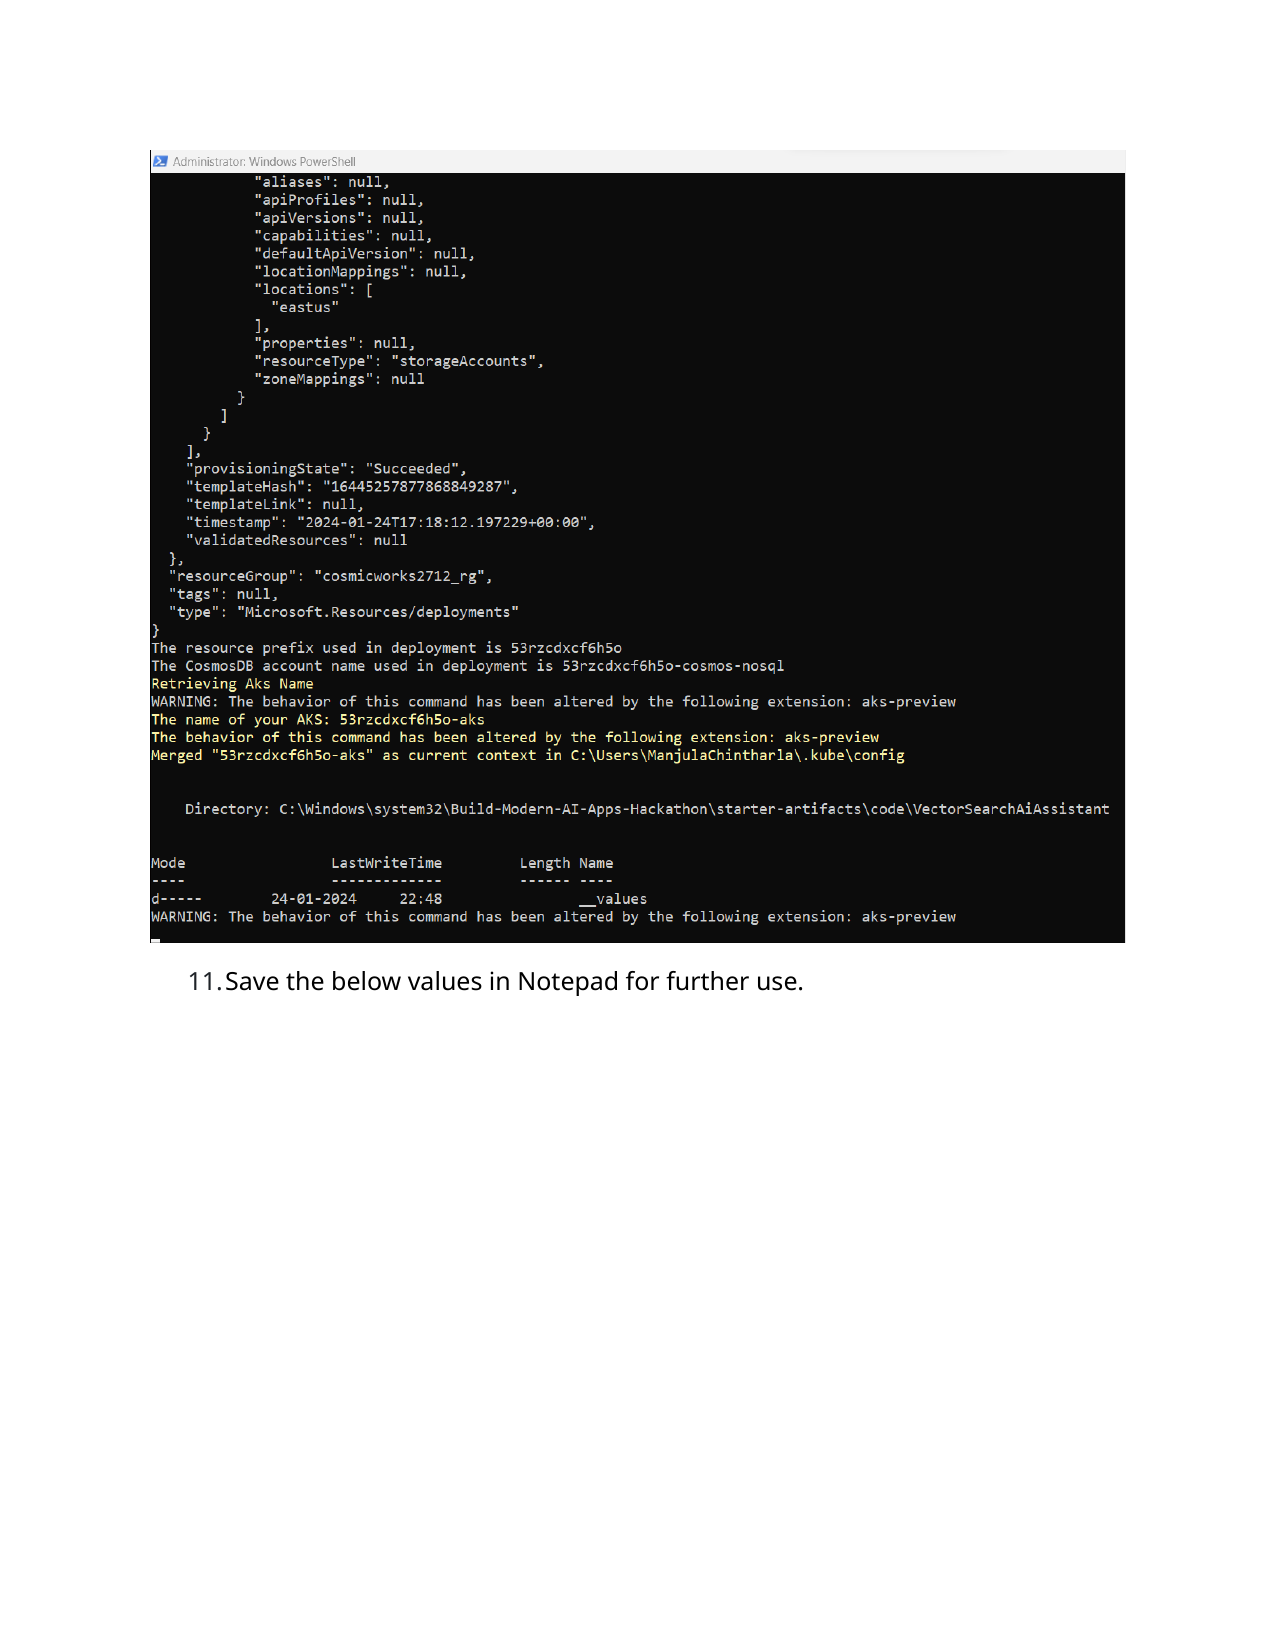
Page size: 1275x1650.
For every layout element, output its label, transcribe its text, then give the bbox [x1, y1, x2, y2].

picture [150, 150, 1125, 943]
list Save the below values in Notepad for further use. [187, 964, 1125, 998]
